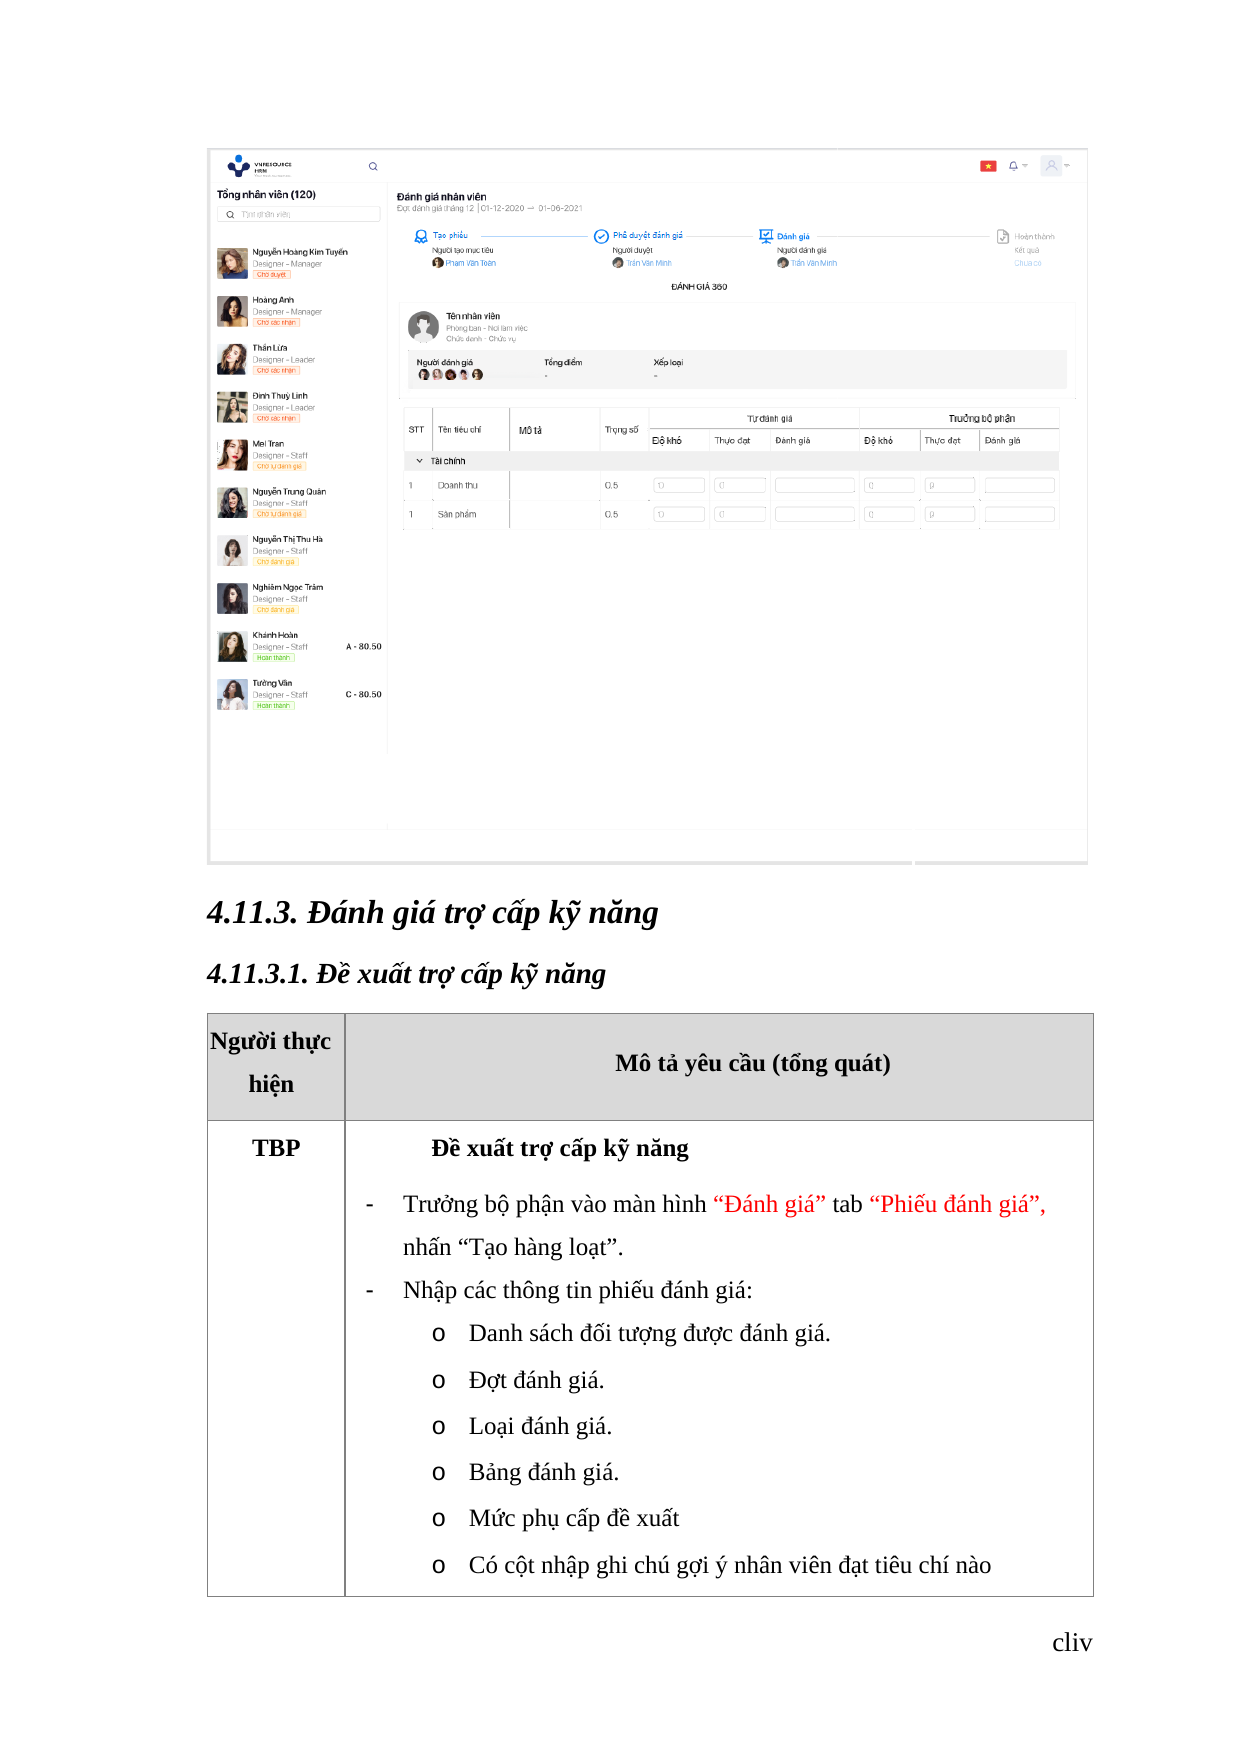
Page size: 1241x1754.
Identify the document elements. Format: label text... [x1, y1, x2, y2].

table_header Mô tả yêu cầu (tổng quát) [346, 1014, 1093, 1120]
table_header Người thực hiện [208, 1014, 344, 1120]
table_cell TBP [208, 1121, 344, 1596]
subtitle 4.11.3.1. Đề xuất trợ cấp kỹ năng [207, 956, 1092, 989]
picture [206, 147, 1093, 865]
subtitle 4.11.3. Đánh giá trợ cấp kỹ năng [207, 892, 1092, 931]
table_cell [346, 1121, 1093, 1596]
